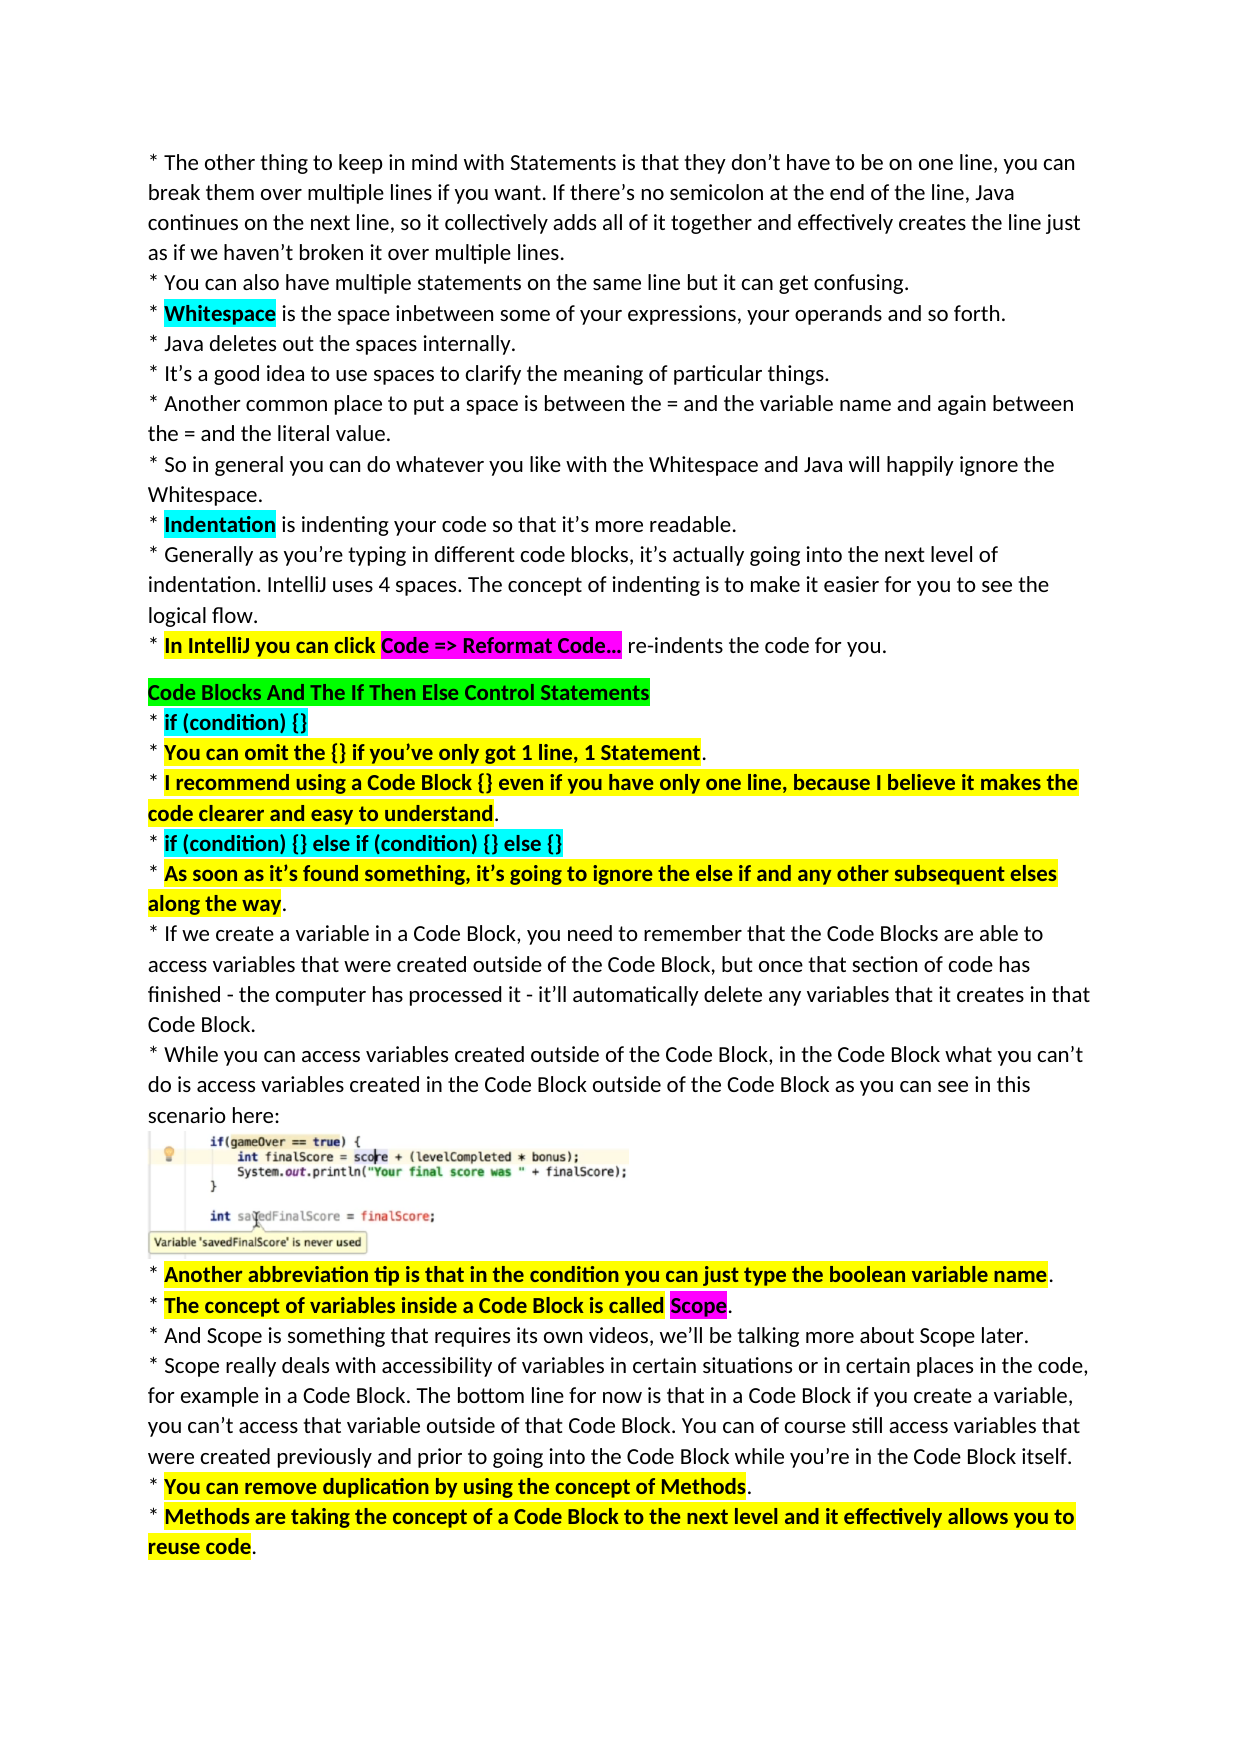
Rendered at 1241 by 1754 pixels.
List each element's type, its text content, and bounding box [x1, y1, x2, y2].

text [148, 148, 1093, 659]
picture [147, 1131, 629, 1259]
text Code Blocks And The If Then Else Control Statements * if (condition) {} * You can omit the {} if you’ve only got 1 line, 1 Statement. * I recommend using a Code Block {} even if you have only one line, because I believe it makes the code clearer and easy to understand. * if (condition) {} else if (condition) {} else {} * As soon as it’s found something, it’s going to ignore the else if and any other subsequent elses along the way. * If we create a variable in a Code Block, you need to remember that the Code Blocks are able to access variables that were created outside of the Code Block, but once that section of code has finished - the computer has processed it - it’ll automatically delete any variables that it creates in that Code Block. * While you can access variables created outside of the Code Block, in the Code Block what you can’t do is access variables created in the Code Block outside of the Code Block as you can see in this scenario here: * Another abbreviation tip is that in the condition you can just type the boolean variable name. * The concept of variables inside a Code Block is called Scope. * And Scope is something that requires its own videos, we’ll be talking more about Scope later. * Scope really deals with accessibility of variables in certain situations or in certain places in the code, for example in a Code Block. The bottom line for now is that in a Code Block if you create a variable, you can’t access that variable outside of that Code Block. You can of course still access variables that were created previously and prior to going into the Code Block while you’re in the Code Block itself. * You can remove duplication by using the concept of Methods. * Methods are taking the concept of a Code Block to the next level and it effectively allows you to reuse code. [148, 678, 1093, 1560]
